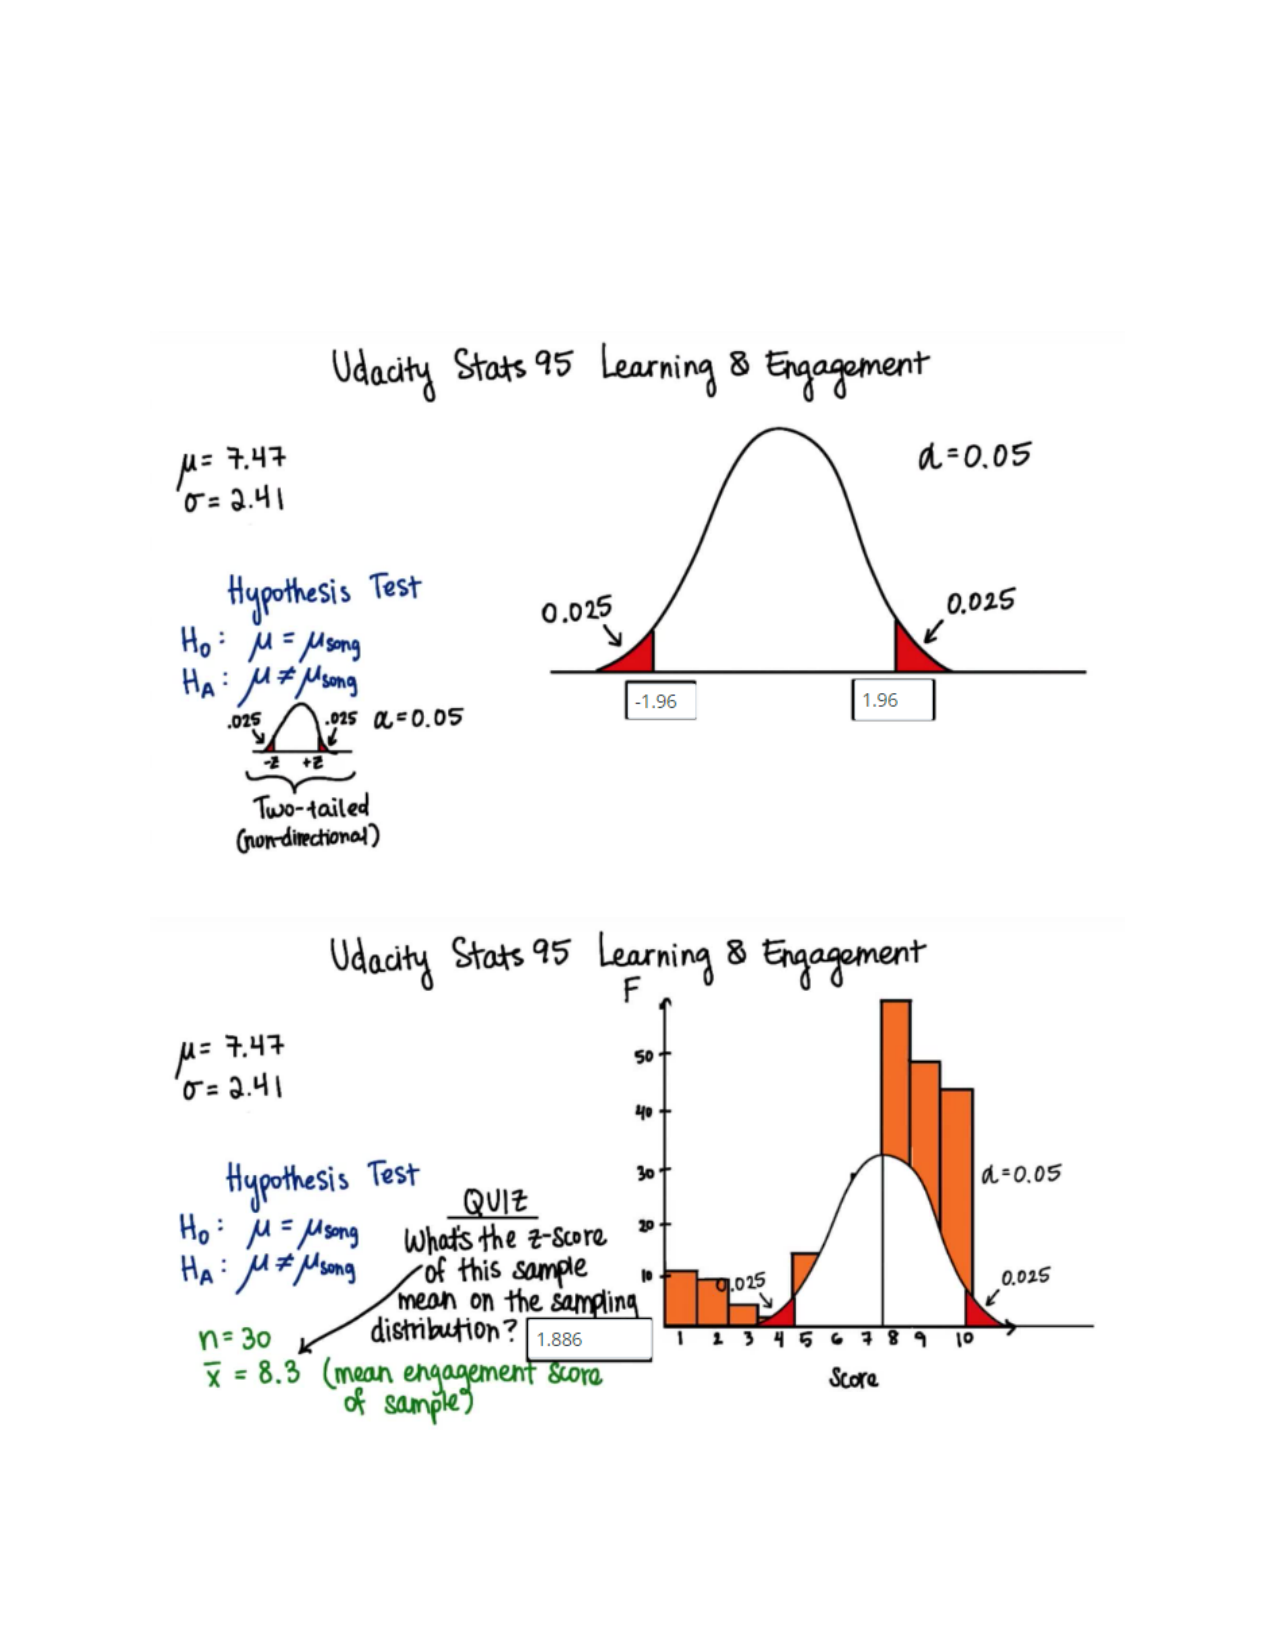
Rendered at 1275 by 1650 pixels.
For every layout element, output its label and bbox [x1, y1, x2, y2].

picture [150, 331, 1125, 884]
picture [150, 917, 1125, 1470]
